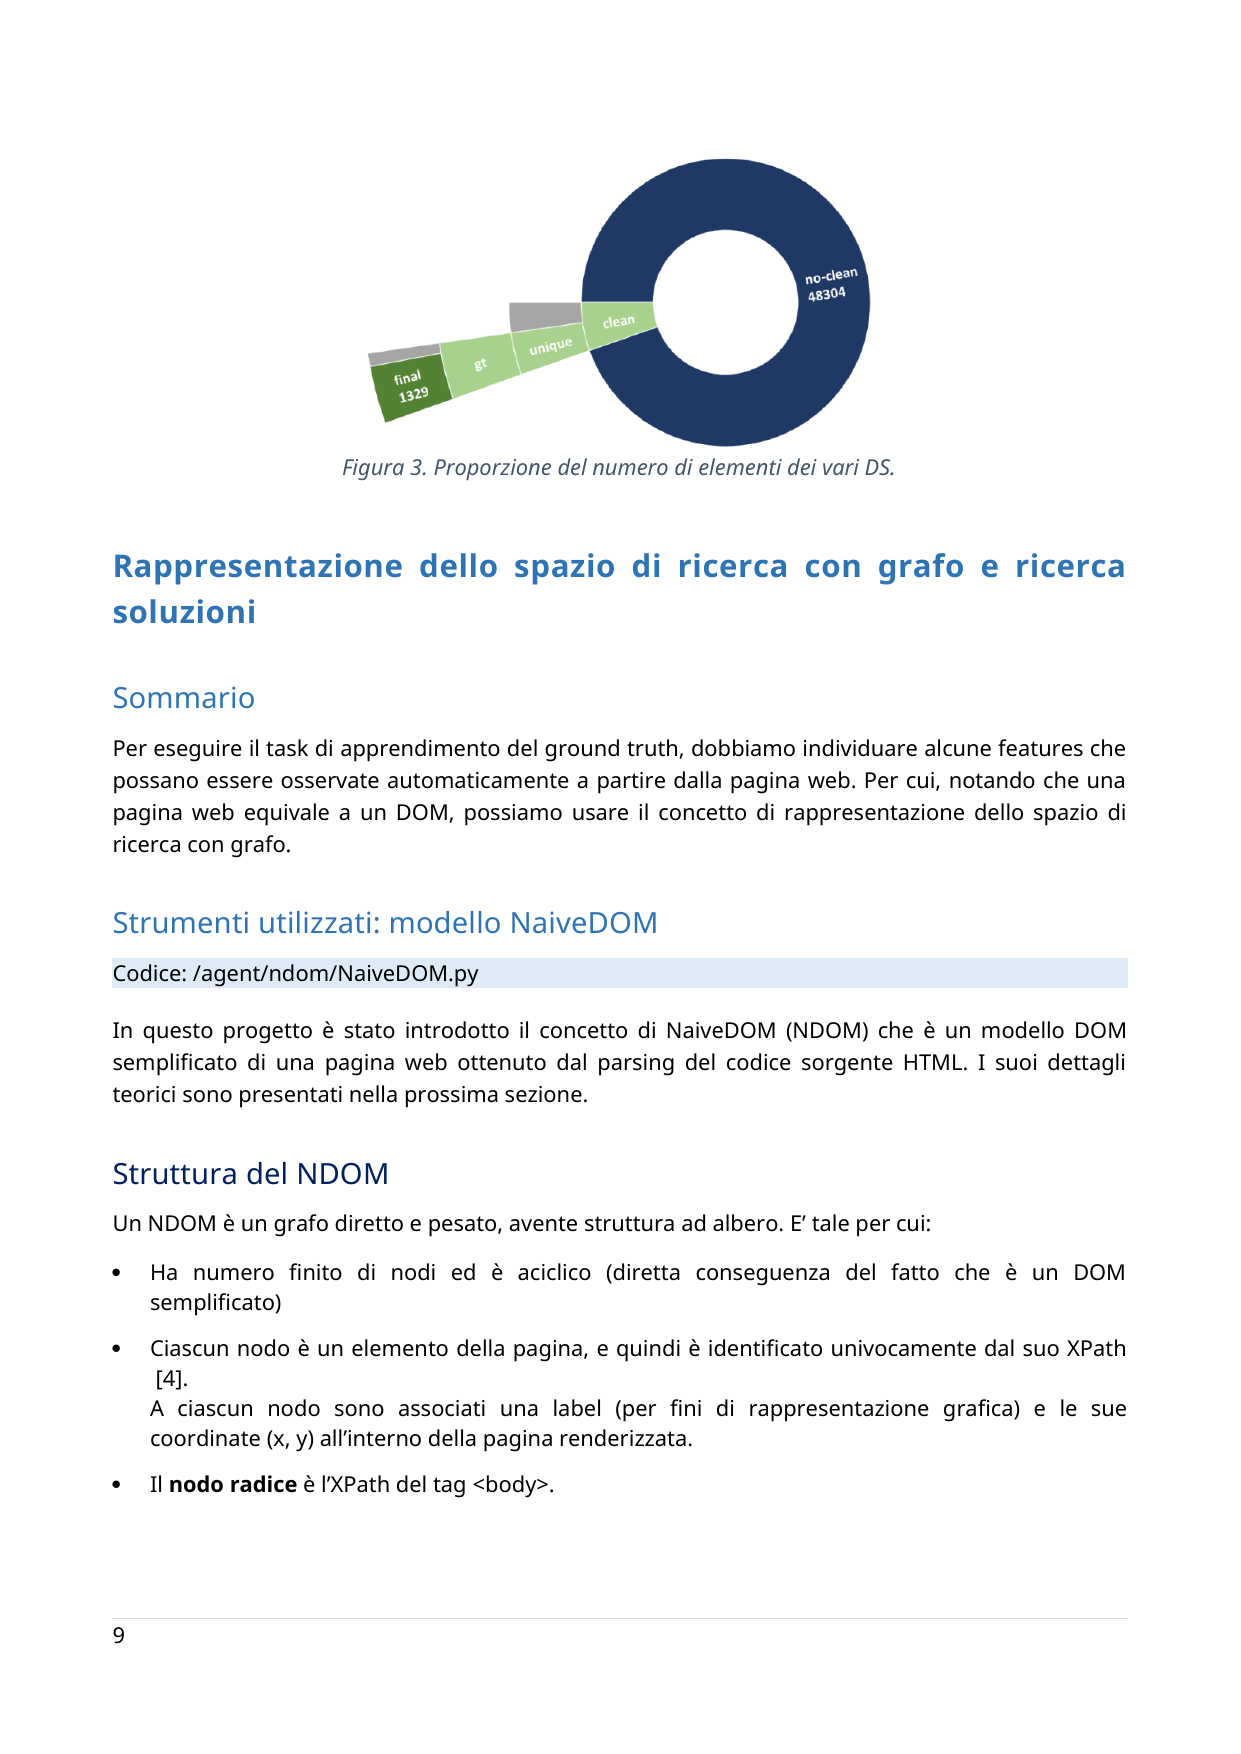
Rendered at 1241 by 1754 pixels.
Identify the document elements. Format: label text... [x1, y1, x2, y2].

picture [363, 155, 874, 450]
text Un NDOM è un grafo diretto e pesato, avente struttura ad albero. E’ tale per cui: [112, 1208, 1128, 1238]
subtitle Struttura del NDOM [112, 1153, 1128, 1193]
list Ciascun nodo è un elemento della pagina, e quindi è identificato univocamente dal suo XPath . [112, 1333, 1128, 1393]
text In questo progetto è stato introdotto il concetto di NaiveDOM (NDOM) che è un modello DOM semplificato di una pagina web ottenuto dal parsing del codice sorgente HTML. I suoi dettagli teorici sono presentati nella prossima sezione. [112, 1015, 1128, 1109]
text Figura 3. Proporzione del numero di elementi dei vari DS. [112, 452, 1128, 481]
text Per eseguire il task di apprendimento del ground truth, dobbiamo individuare alcune features che possano essere osservate automaticamente a partire dalla pagina web. Per cui, notando che una pagina web equivale a un DOM, possiamo usare il concetto di rappresentazione dello spazio di ricerca con grafo. [112, 733, 1128, 859]
list Il nodo radice è l’XPath del tag <body>. [112, 1469, 1128, 1499]
list A ciascun nodo sono associati una label (per fini di rappresentazione grafica) e le sue coordinate (x, y) all’interno della pagina renderizzata. [150, 1393, 1128, 1452]
list Ha numero finito di nodi ed è aciclico (diretta conseguenza del fatto che è un DOM semplificato) [112, 1257, 1128, 1317]
text Codice: /agent/ndom/NaiveDOM.py [112, 958, 1128, 988]
subtitle Rappresentazione dello spazio di ricerca con grafo e ricerca soluzioni [112, 544, 1128, 632]
subtitle Sommario [112, 677, 1128, 717]
subtitle Strumenti utilizzati: modello NaiveDOM [112, 903, 1128, 942]
